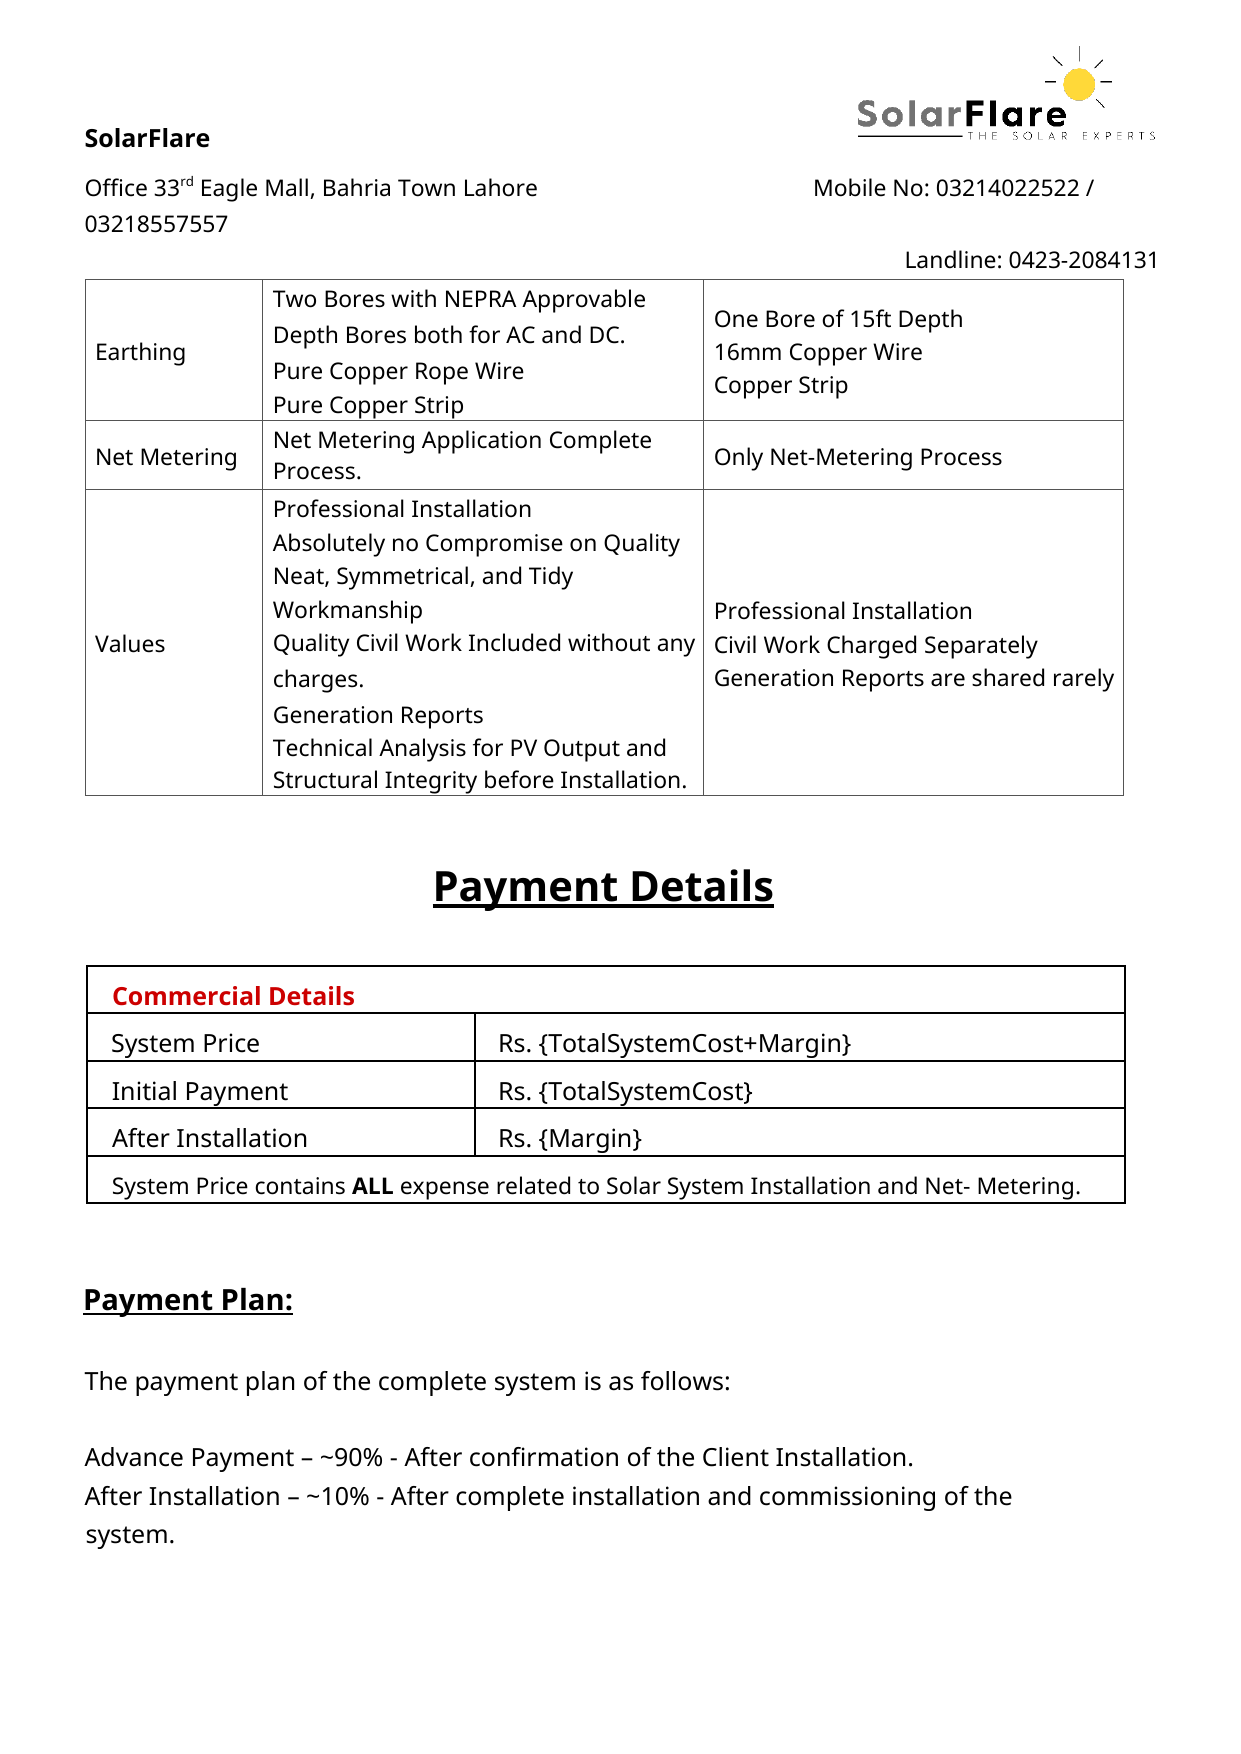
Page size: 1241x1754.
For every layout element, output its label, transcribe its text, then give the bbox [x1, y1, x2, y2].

text Advance Payment – ~90% - After confirmation of the Client Installation. [84, 1439, 1007, 1473]
table_cell Values [86, 490, 262, 795]
table_cell Rs. {TotalSystemCost} [476, 1062, 1124, 1107]
table_cell Earthing [86, 280, 262, 420]
table_cell Net Metering [86, 421, 262, 489]
text The payment plan of the complete system is as follows: [84, 1364, 1093, 1398]
table_header Commercial Details [88, 967, 1124, 1012]
text After Installation – ~10% - After complete installation and commissioning of the system. [84, 1478, 1093, 1550]
table_cell One Bore of 15ft Depth 16mm Copper Wire Copper Strip [704, 280, 1123, 420]
table_cell Net Metering Application Complete Process. [263, 421, 703, 489]
table_cell Two Bores with NEPRA Approvable Depth Bores both for AC and DC. Pure Copper Rope Wire Pure Copper Strip [263, 280, 703, 420]
table_cell Rs. {Margin} [476, 1109, 1124, 1155]
table_cell Initial Payment [88, 1062, 474, 1107]
subtitle Payment Details [84, 857, 1122, 913]
table_cell Rs. {TotalSystemCost+Margin} [476, 1014, 1124, 1060]
picture [856, 46, 1160, 142]
table_cell Professional Installation Absolutely no Compromise on Quality Neat, Symmetrical, and Tidy Workmanship Quality Civil Work Included without any charges. Generation Reports Technical Analysis for PV Output and Structural Integrity before Installation. [263, 490, 703, 795]
table_cell Only Net-Metering Process [704, 421, 1123, 489]
table_cell After Installation [88, 1109, 474, 1155]
table_cell System Price [88, 1014, 474, 1060]
text Payment Plan: [83, 1279, 1159, 1319]
table_cell System Price contains ALL expense related to Solar System Installation and Net- Metering. [88, 1157, 1124, 1202]
table_cell Professional Installation Civil Work Charged Separately Generation Reports are shared rarely [704, 490, 1123, 795]
